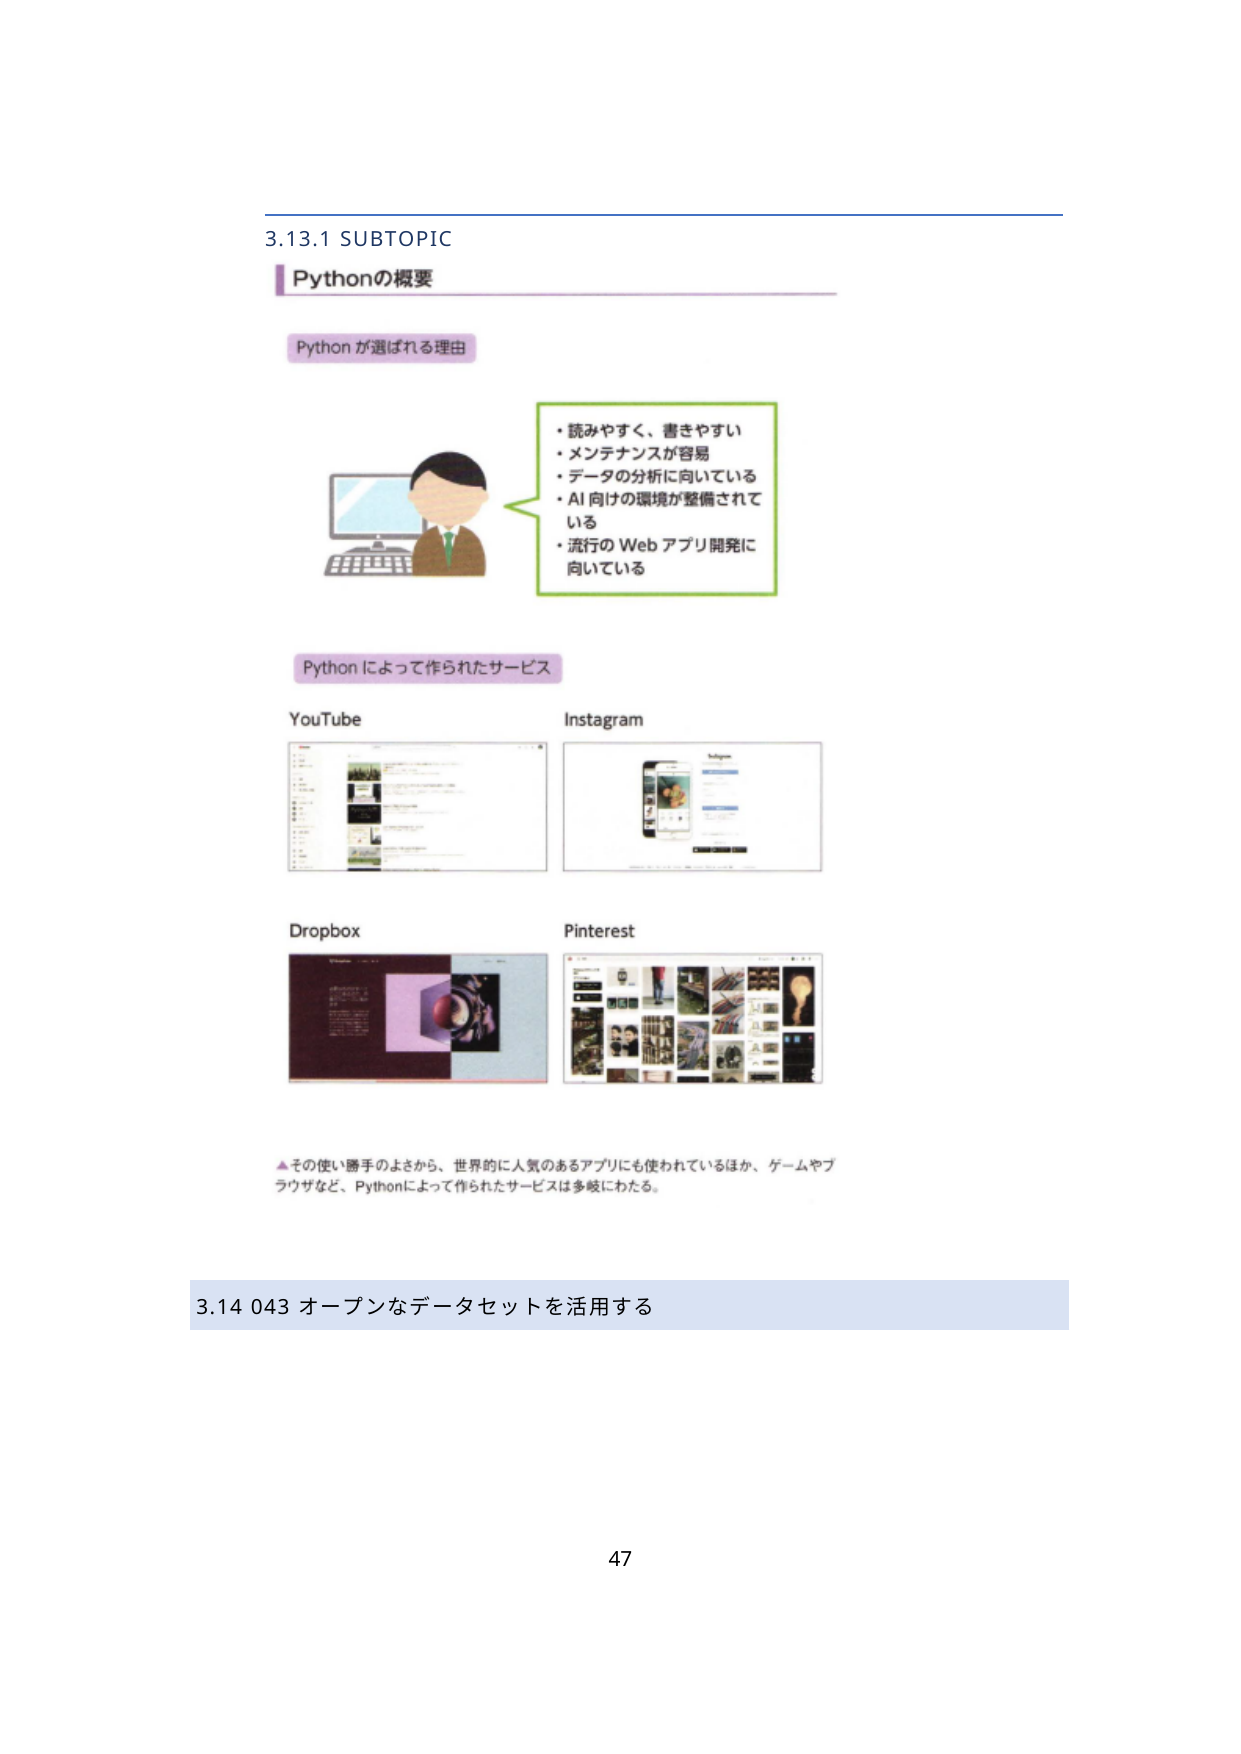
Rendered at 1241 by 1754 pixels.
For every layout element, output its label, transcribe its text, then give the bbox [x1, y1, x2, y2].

text 043 オープンなデータセットを活用する [196, 1286, 1063, 1324]
picture [264, 257, 849, 1208]
